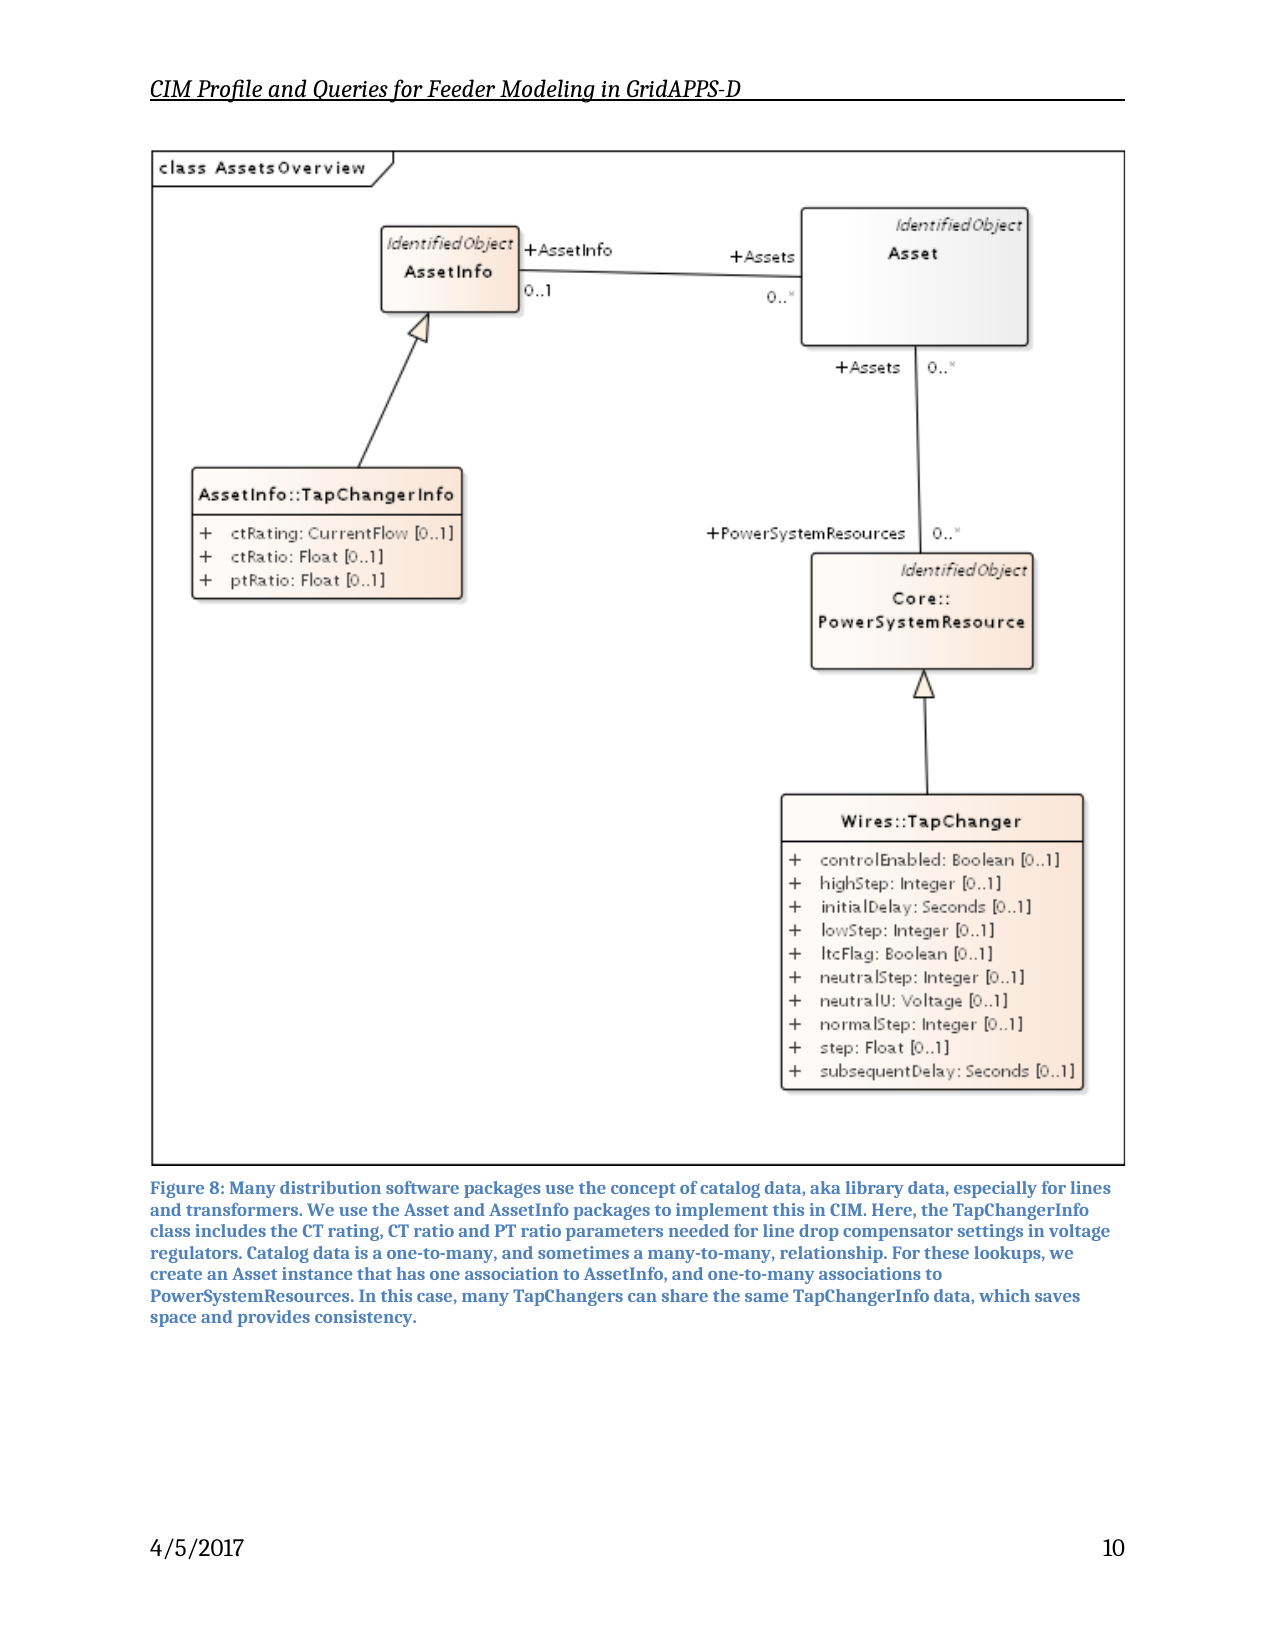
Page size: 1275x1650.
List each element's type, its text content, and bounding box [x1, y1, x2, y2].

picture [150, 150, 1125, 1166]
